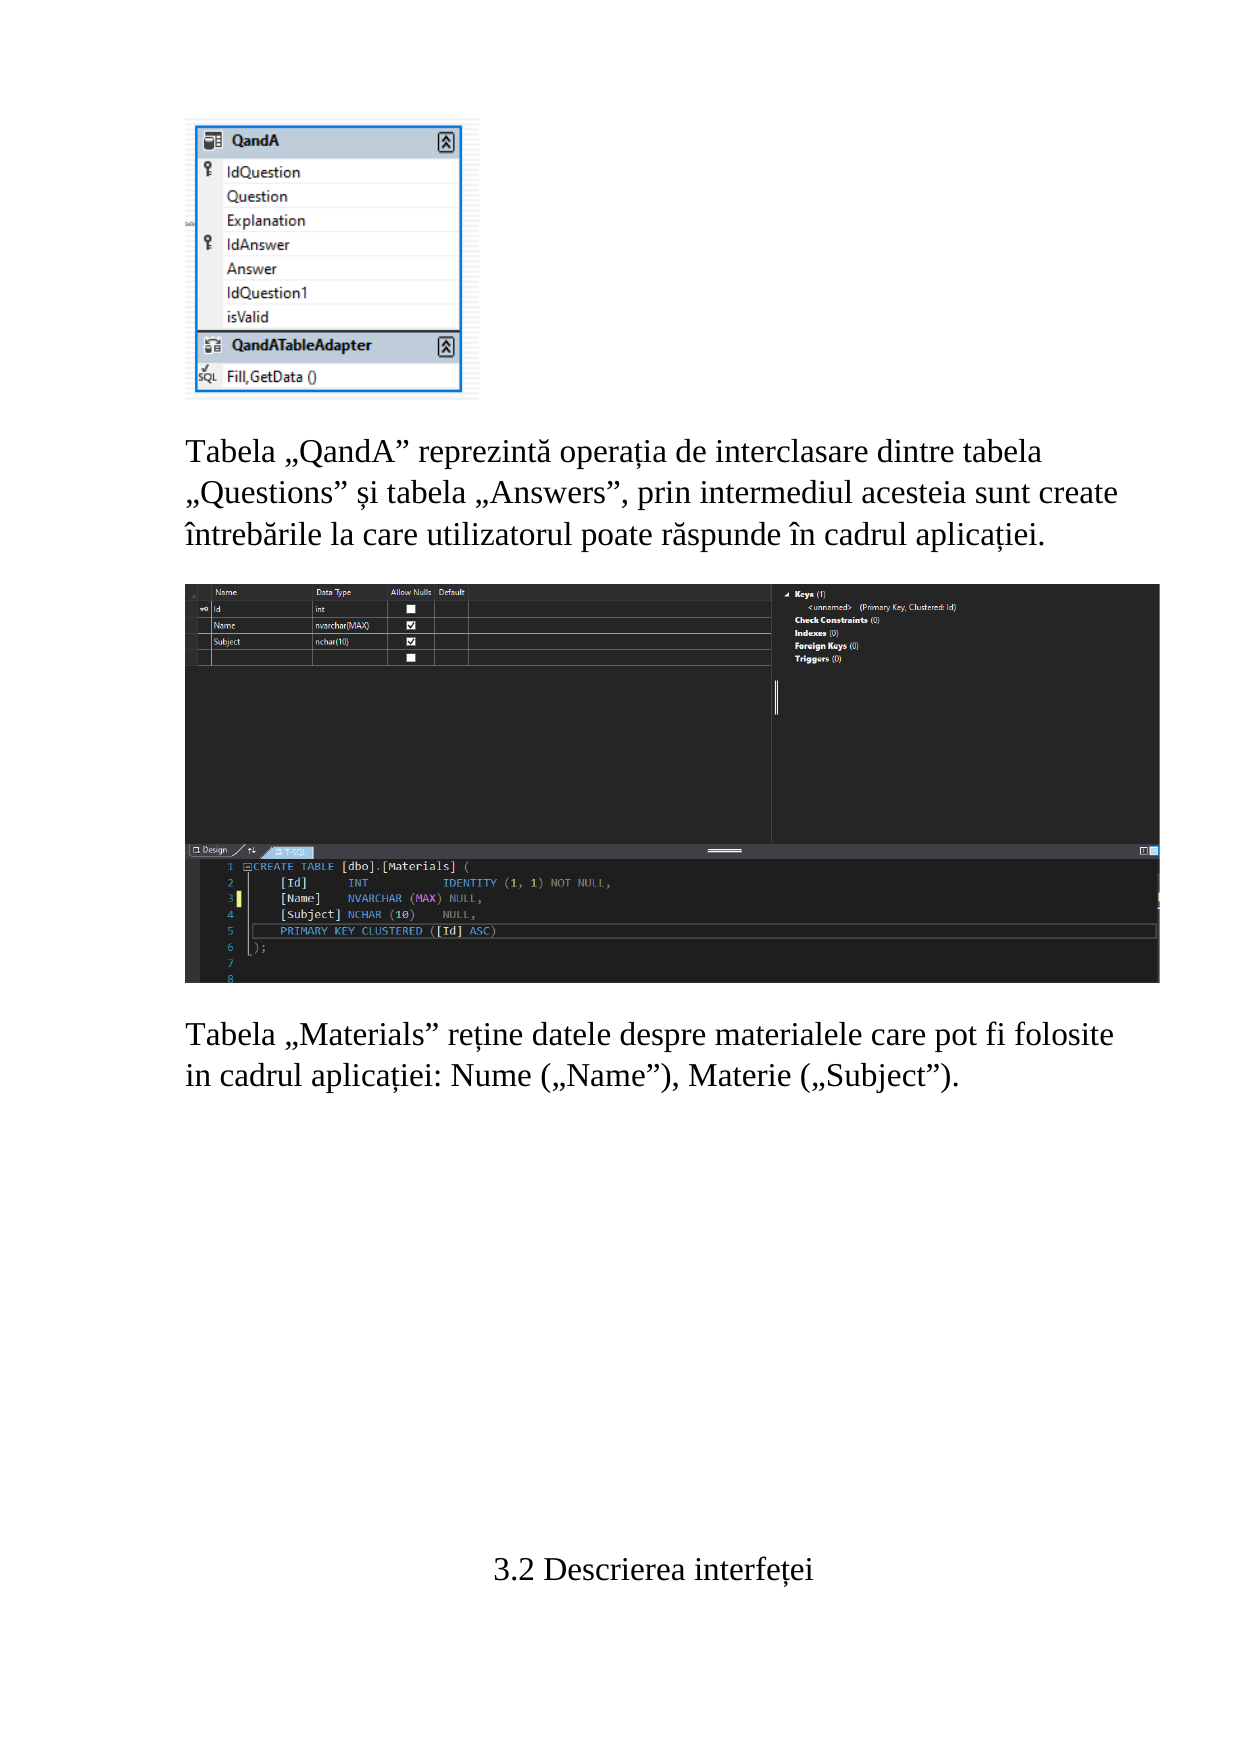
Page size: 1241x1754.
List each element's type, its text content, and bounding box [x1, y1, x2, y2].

text Tabela „Materials” reține datele despre materialele care pot fi folosite in cadrul aplicației: Nume („Name”), Materie („Subject”). [185, 1014, 1122, 1093]
picture [185, 584, 1160, 983]
text Tabela „QandA” reprezintă operația de interclasare dintre tabela „Questions” și tabela „Answers”, prin intermediul acesteia sunt create întrebările la care utilizatorul poate răspunde în cadrul aplicației. [185, 431, 1122, 552]
picture [185, 118, 480, 400]
text 3.2 Descrierea interfeței [185, 1549, 1122, 1587]
